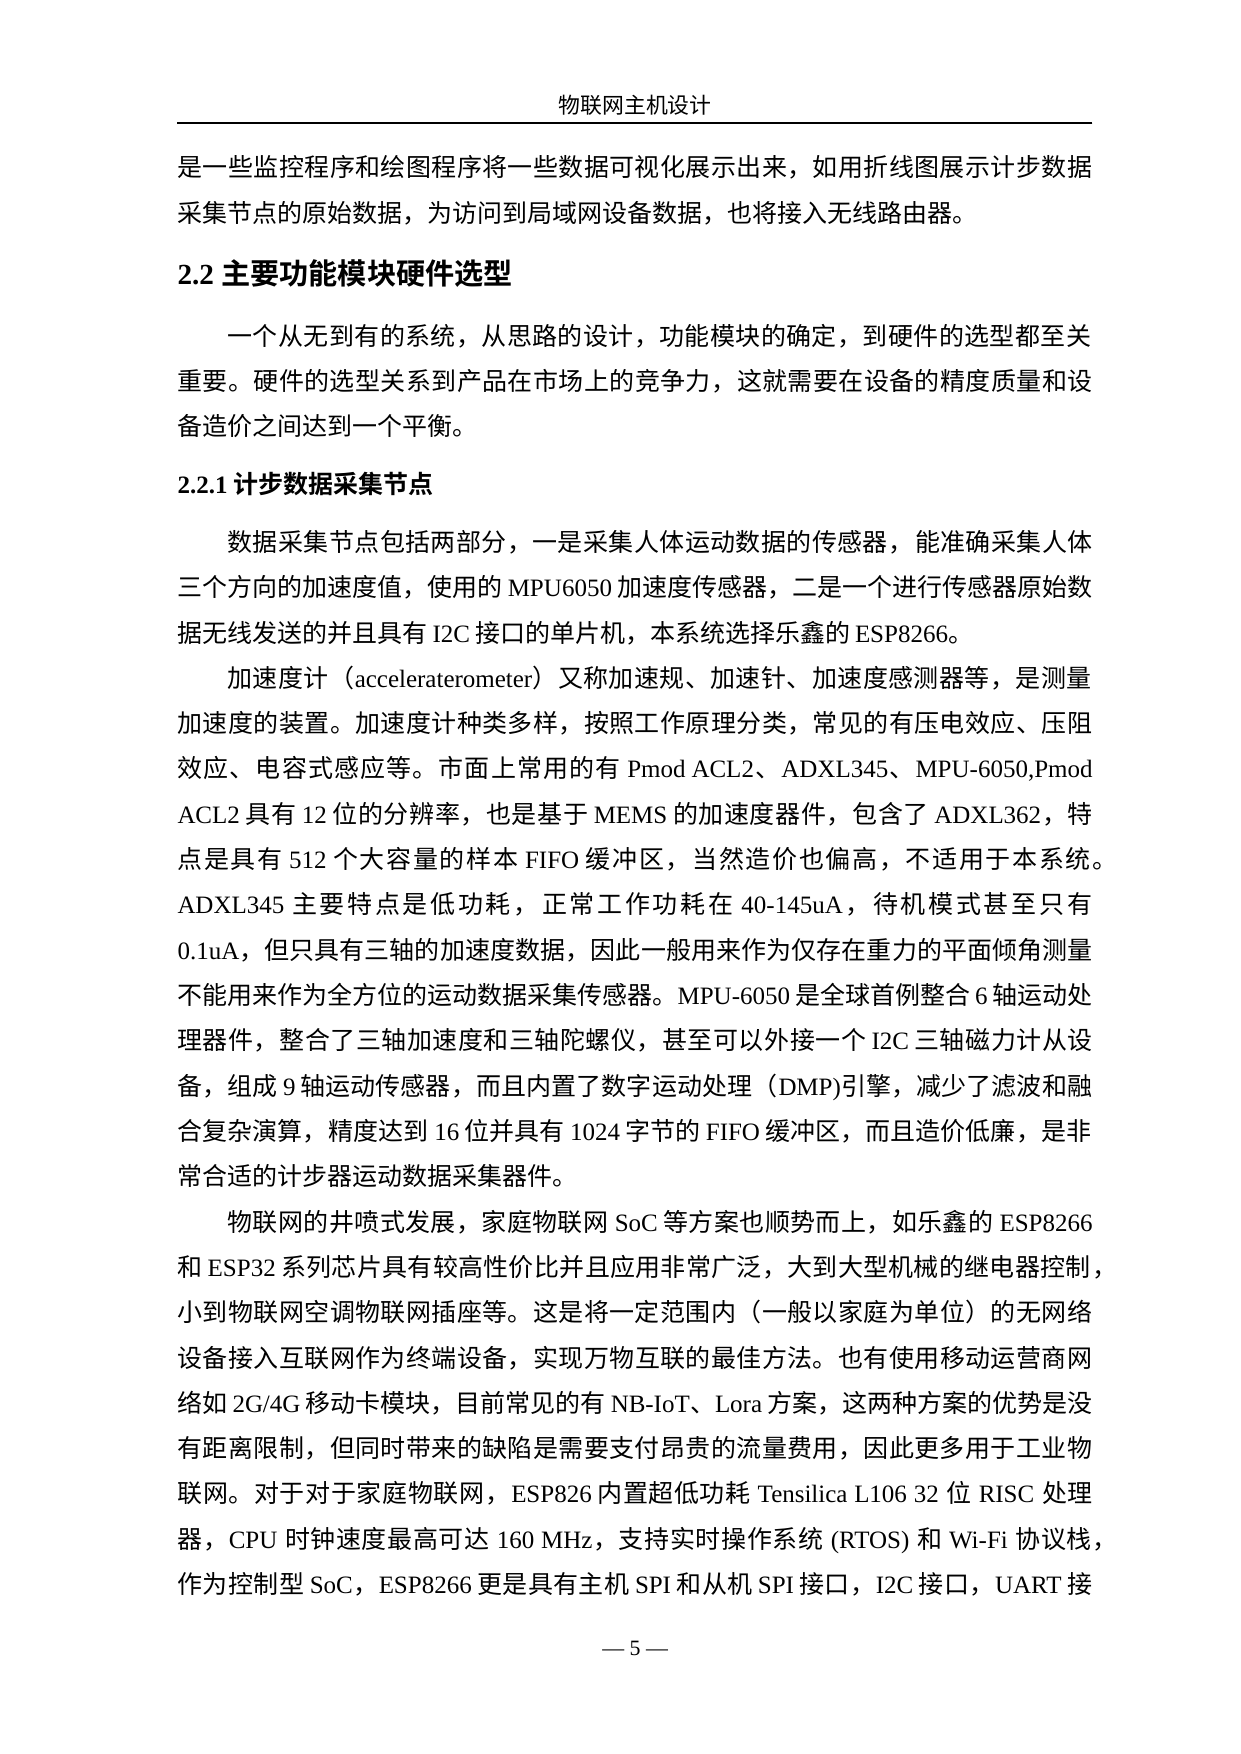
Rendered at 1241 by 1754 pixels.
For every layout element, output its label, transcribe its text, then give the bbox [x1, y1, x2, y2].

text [177, 148, 1092, 229]
text 一个从无到有的系统，从思路的设计，功能模块的确定，到硬件的选型都至关重要。硬件的选型关系到产品在市场上的竞争力，这就需要在设备的精度质量和设备造价之间达到一个平衡。 [177, 316, 1092, 443]
text 数据采集节点包括两部分，一是采集人体运动数据的传感器，能准确采集人体三个方向的加速度值，使用的MPU6050加速度传感器，二是一个进行传感器原始数据无线发送的并且具有I2C接口的单片机，本系统选择乐鑫的ESP8266。 [177, 522, 1092, 649]
text 加速度计（acceleraterometer）又称加速规、加速针、加速度感测器等，是测量加速度的装置。加速度计种类多样，按照工作原理分类，常见的有压电效应、压阻效应、电容式感应等。市面上常用的有Pmod ACL2、ADXL345、MPU-6050,Pmod ACL2具有12位的分辨率，也是基于MEMS的加速度器件，包含了ADXL362，特点是具有512个大容量的样本FIFO缓冲区，当然造价也偏高，不适用于本系统。ADXL345主要特点是低功耗，正常工作功耗在40-145uA，待机模式甚至只有0.1uA，但只具有三轴的加速度数据，因此一般用来作为仅存在重力的平面倾角测量，不能用来作为全方位的运动数据采集传感器。MPU-6050是全球首例整合6轴运动处理器件，整合了三轴加速度和三轴陀螺仪，甚至可以外接一个I2C三轴磁力计从设备，组成9轴运动传感器，而且内置了数字运动处理（DMP)引擎，减少了滤波和融合复杂演算，精度达到16位并具有1024字节的FIFO缓冲区，而且造价低廉，是非常合适的计步器运动数据采集器件。 [177, 658, 1092, 1193]
subtitle 主要功能模块硬件选型 [177, 251, 1092, 293]
subtitle 计步数据采集节点 [177, 464, 1092, 501]
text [177, 1202, 1092, 1601]
